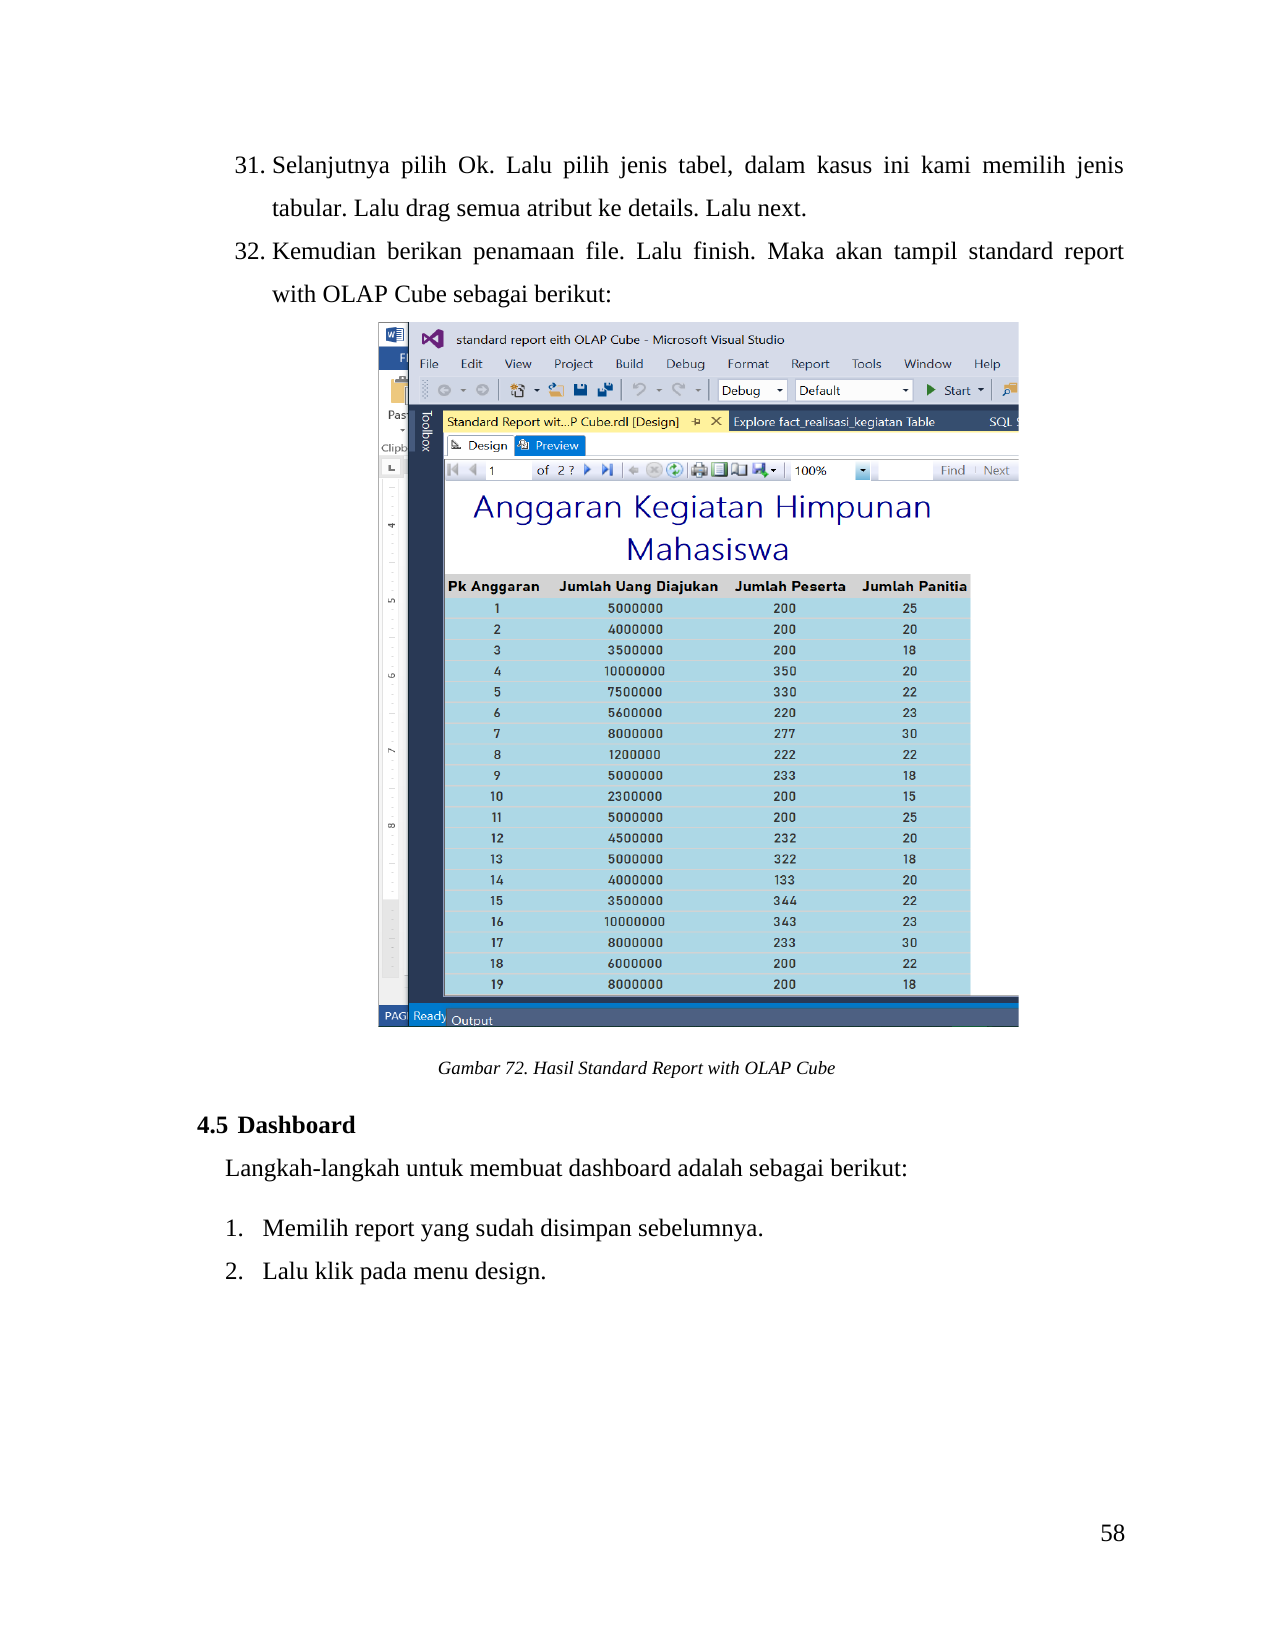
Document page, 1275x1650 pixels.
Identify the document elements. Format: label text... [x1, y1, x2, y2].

list Memilih report yang sudah disimpan sebelumnya. [225, 1213, 1125, 1242]
text Langkah-langkah untuk membuat dashboard adalah sebagai berikut: [225, 1153, 1125, 1182]
text Gambar 72. Hasil Standard Report with OLAP Cube [150, 1057, 1125, 1079]
list Selanjutnya pilih Ok. Lalu pilih jenis tabel, dalam kasus ini kami memilih jenis tabular. Lalu drag semua atribut ke details. Lalu next. [234, 150, 1125, 222]
list Lalu klik pada menu design. [225, 1256, 1125, 1285]
list Kemudian berikan penamaan file. Lalu finish. Maka akan tampil standard report with OLAP Cube sebagai berikut: [234, 236, 1125, 308]
subtitle Dashboard [197, 1110, 1125, 1139]
picture [378, 322, 1019, 1027]
